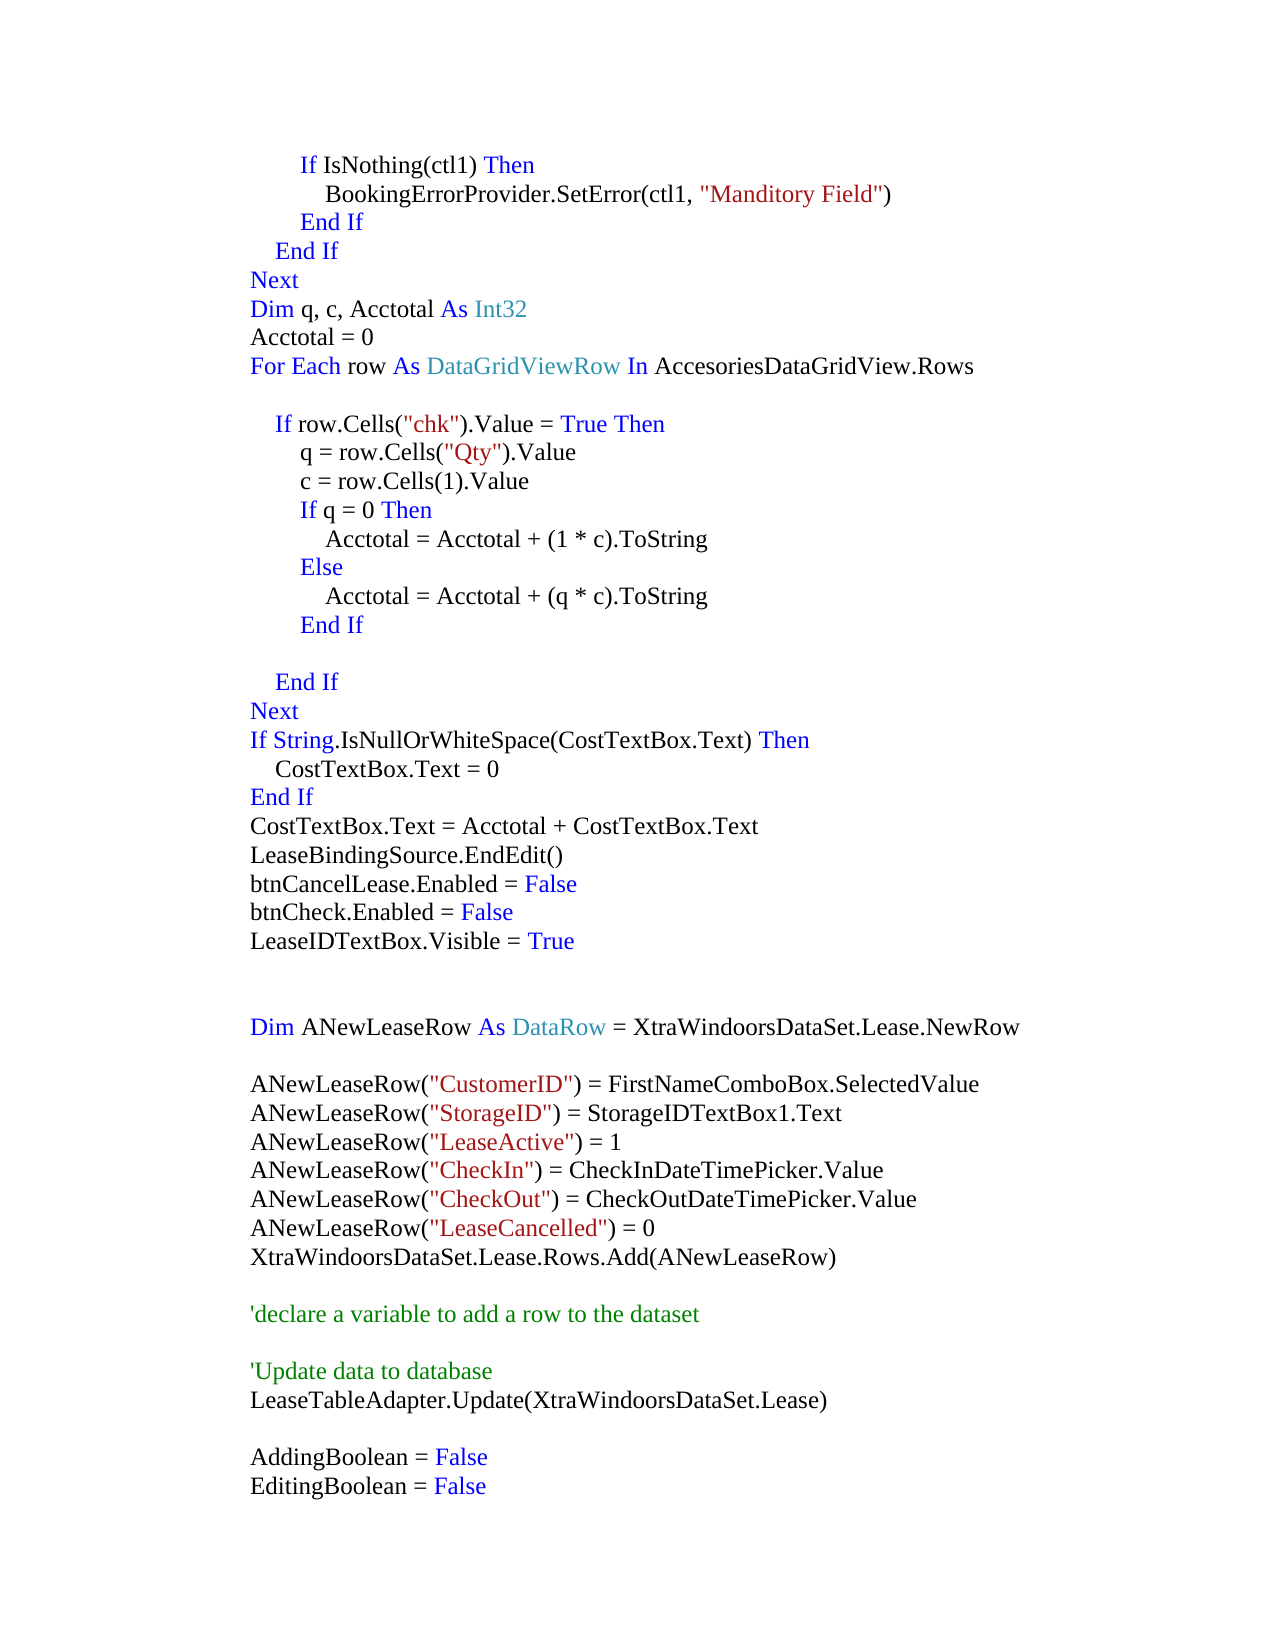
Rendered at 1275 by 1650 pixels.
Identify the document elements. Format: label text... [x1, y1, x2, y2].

text End If [150, 610, 1125, 639]
text 'declare a variable to add a row to the dataset [150, 1299, 1125, 1328]
text Acctotal = Acctotal + (1 * c).ToString [150, 524, 1125, 552]
text Else [150, 552, 1125, 581]
text CostTextBox.Text = 0 [150, 754, 1125, 782]
text End If [150, 236, 1125, 265]
text LeaseBindingSource.EndEdit() [150, 840, 1125, 869]
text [150, 179, 1125, 207]
text LeaseIDTextBox.Visible = True [150, 926, 1125, 955]
text EditingBoolean = False [150, 1471, 1125, 1500]
text ANewLeaseRow("CheckIn") = CheckInDateTimePicker.Value [150, 1156, 1125, 1184]
text Acctotal = Acctotal + (q * c).ToString [150, 581, 1125, 610]
text Dim q, c, Acctotal As Int32 [150, 294, 1125, 322]
text End If [150, 207, 1125, 236]
text Next [150, 265, 1125, 294]
text End If [150, 667, 1125, 696]
text End If [150, 782, 1125, 811]
text CostTextBox.Text = Acctotal + CostTextBox.Text [150, 811, 1125, 840]
text XtraWindoorsDataSet.Lease.Rows.Add(ANewLeaseRow) [150, 1242, 1125, 1271]
text ANewLeaseRow("CustomerID") = FirstNameComboBox.SelectedValue [150, 1069, 1125, 1098]
text Next [150, 696, 1125, 725]
text 'Update data to database [150, 1356, 1125, 1385]
text LeaseTableAdapter.Update(XtraWindoorsDataSet.Lease) [150, 1385, 1125, 1413]
text Acctotal = 0 [150, 322, 1125, 351]
text btnCancelLease.Enabled = False [150, 869, 1125, 897]
text q = row.Cells("Qty").Value [150, 437, 1125, 466]
text ANewLeaseRow("LeaseActive") = 1 [150, 1127, 1125, 1156]
text For Each row As DataGridViewRow In AccesoriesDataGridView.Rows [150, 351, 1125, 380]
text btnCheck.Enabled = False [150, 897, 1125, 926]
text c = row.Cells(1).Value [150, 466, 1125, 495]
text Dim ANewLeaseRow As DataRow = XtraWindoorsDataSet.Lease.NewRow [150, 1012, 1125, 1041]
text If row.Cells("chk").Value = True Then [150, 409, 1125, 437]
text AddingBoolean = False [150, 1442, 1125, 1471]
text If String.IsNullOrWhiteSpace(CostTextBox.Text) Then [150, 725, 1125, 754]
text If IsNothing(ctl1) Then [150, 150, 1125, 179]
text ANewLeaseRow("CheckOut") = CheckOutDateTimePicker.Value [150, 1184, 1125, 1213]
text If q = 0 Then [150, 495, 1125, 524]
text ANewLeaseRow("StorageID") = StorageIDTextBox1.Text [150, 1098, 1125, 1127]
text ANewLeaseRow("LeaseCancelled") = 0 [150, 1213, 1125, 1242]
